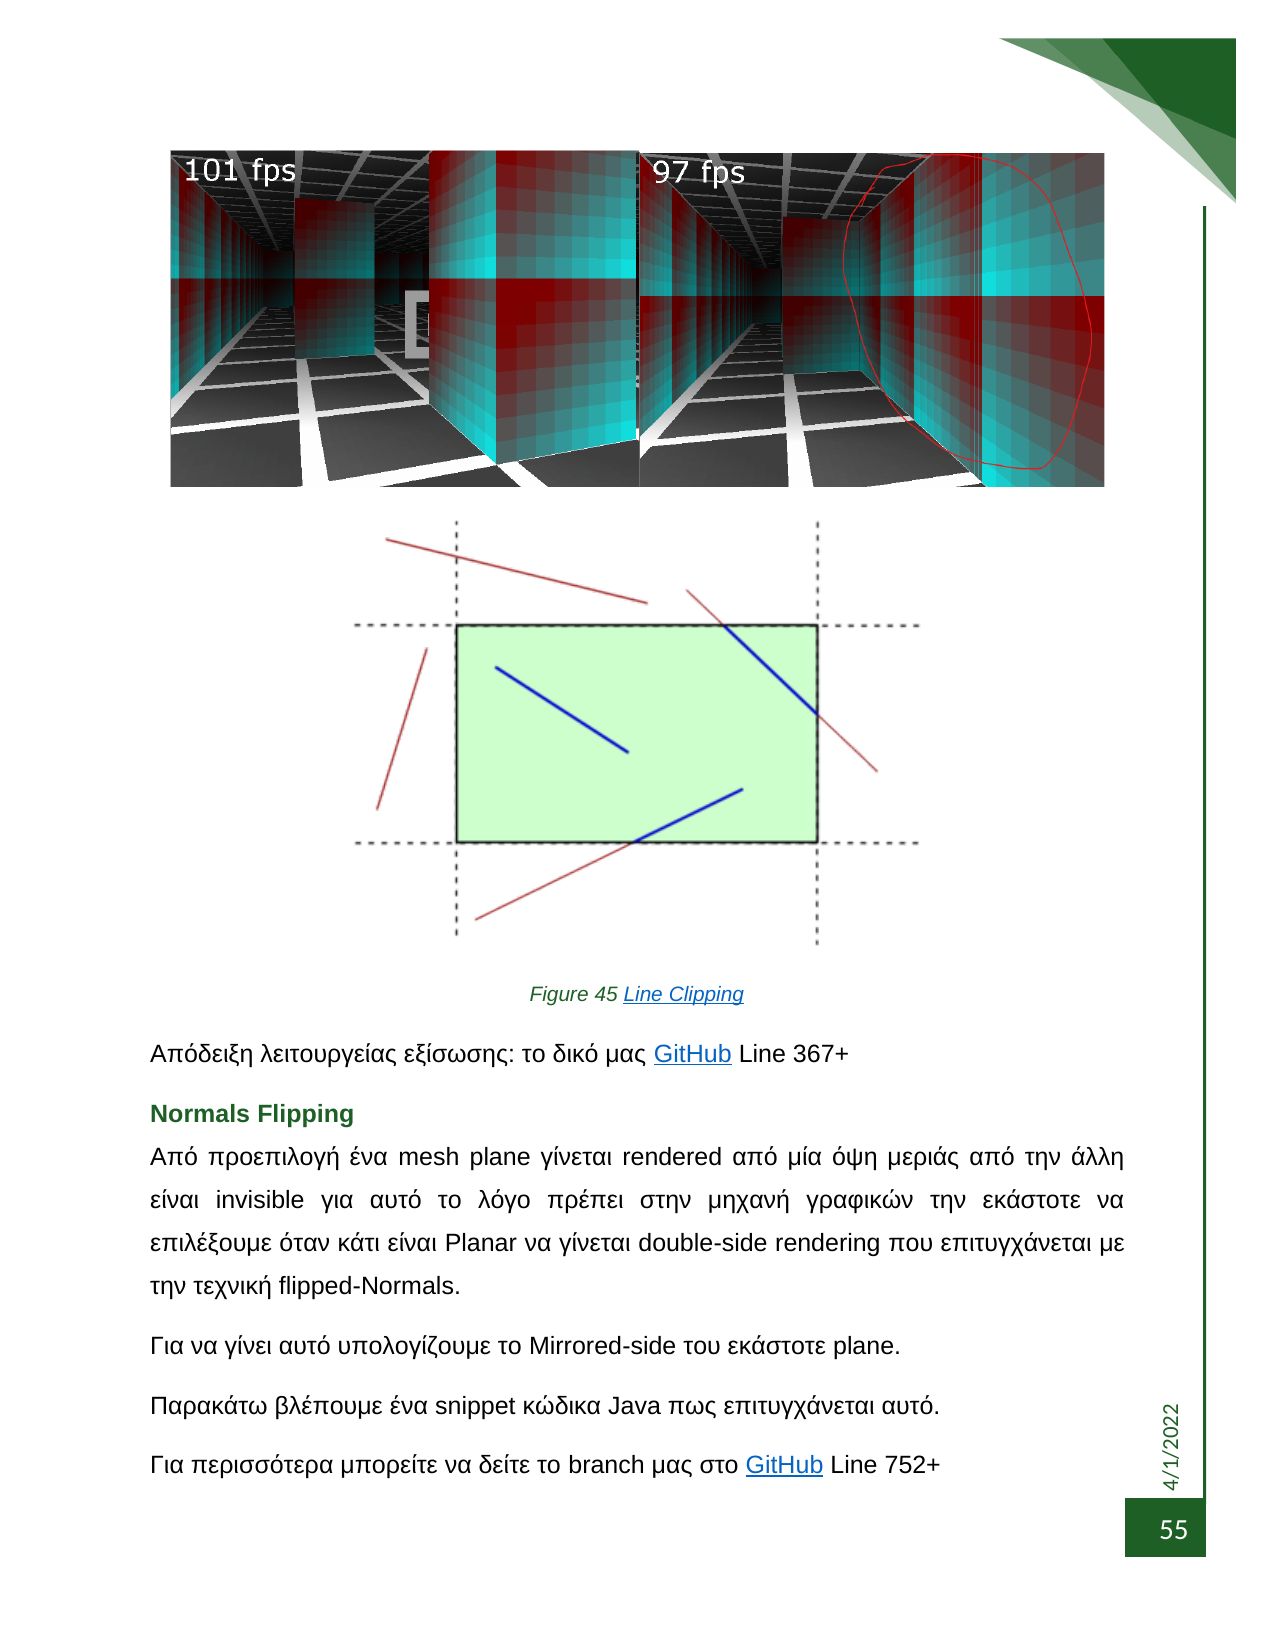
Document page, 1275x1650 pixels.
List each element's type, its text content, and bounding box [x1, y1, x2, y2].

text Για περισσότερα μπορείτε να δείτε το branch μας στο GitHub Line 752+ [150, 1451, 1125, 1479]
picture [170, 38, 1236, 487]
text Figure 46 Line Clipping [150, 982, 1125, 1006]
text Απόδειξη λειτουργείας εξίσωσης: το δικό μας GitHub Line 367+ [150, 1039, 1125, 1068]
text Από προεπιλογή ένα mesh plane γίνεται rendered από μία όψη μεριάς από την άλλη είναι invisible για αυτό το λόγο πρέπει στην μηχανή γραφικών την εκάστοτε να επιλέξουμε όταν κάτι είναι Planar να γίνεται double-side rendering που επιτυγχάνεται με την τεχνική flipped-Normals. [150, 1142, 1125, 1300]
subtitle Normals Flipping [150, 1099, 1125, 1127]
text Για να γίνει αυτό υπολογίζουμε το Mirrored-side του εκάστοτε plane. [150, 1331, 1125, 1360]
picture [348, 517, 927, 952]
text Παρακάτω βλέπουμε ένα snippet κώδικα Java πως επιτυγχάνεται αυτό. [150, 1391, 1125, 1419]
